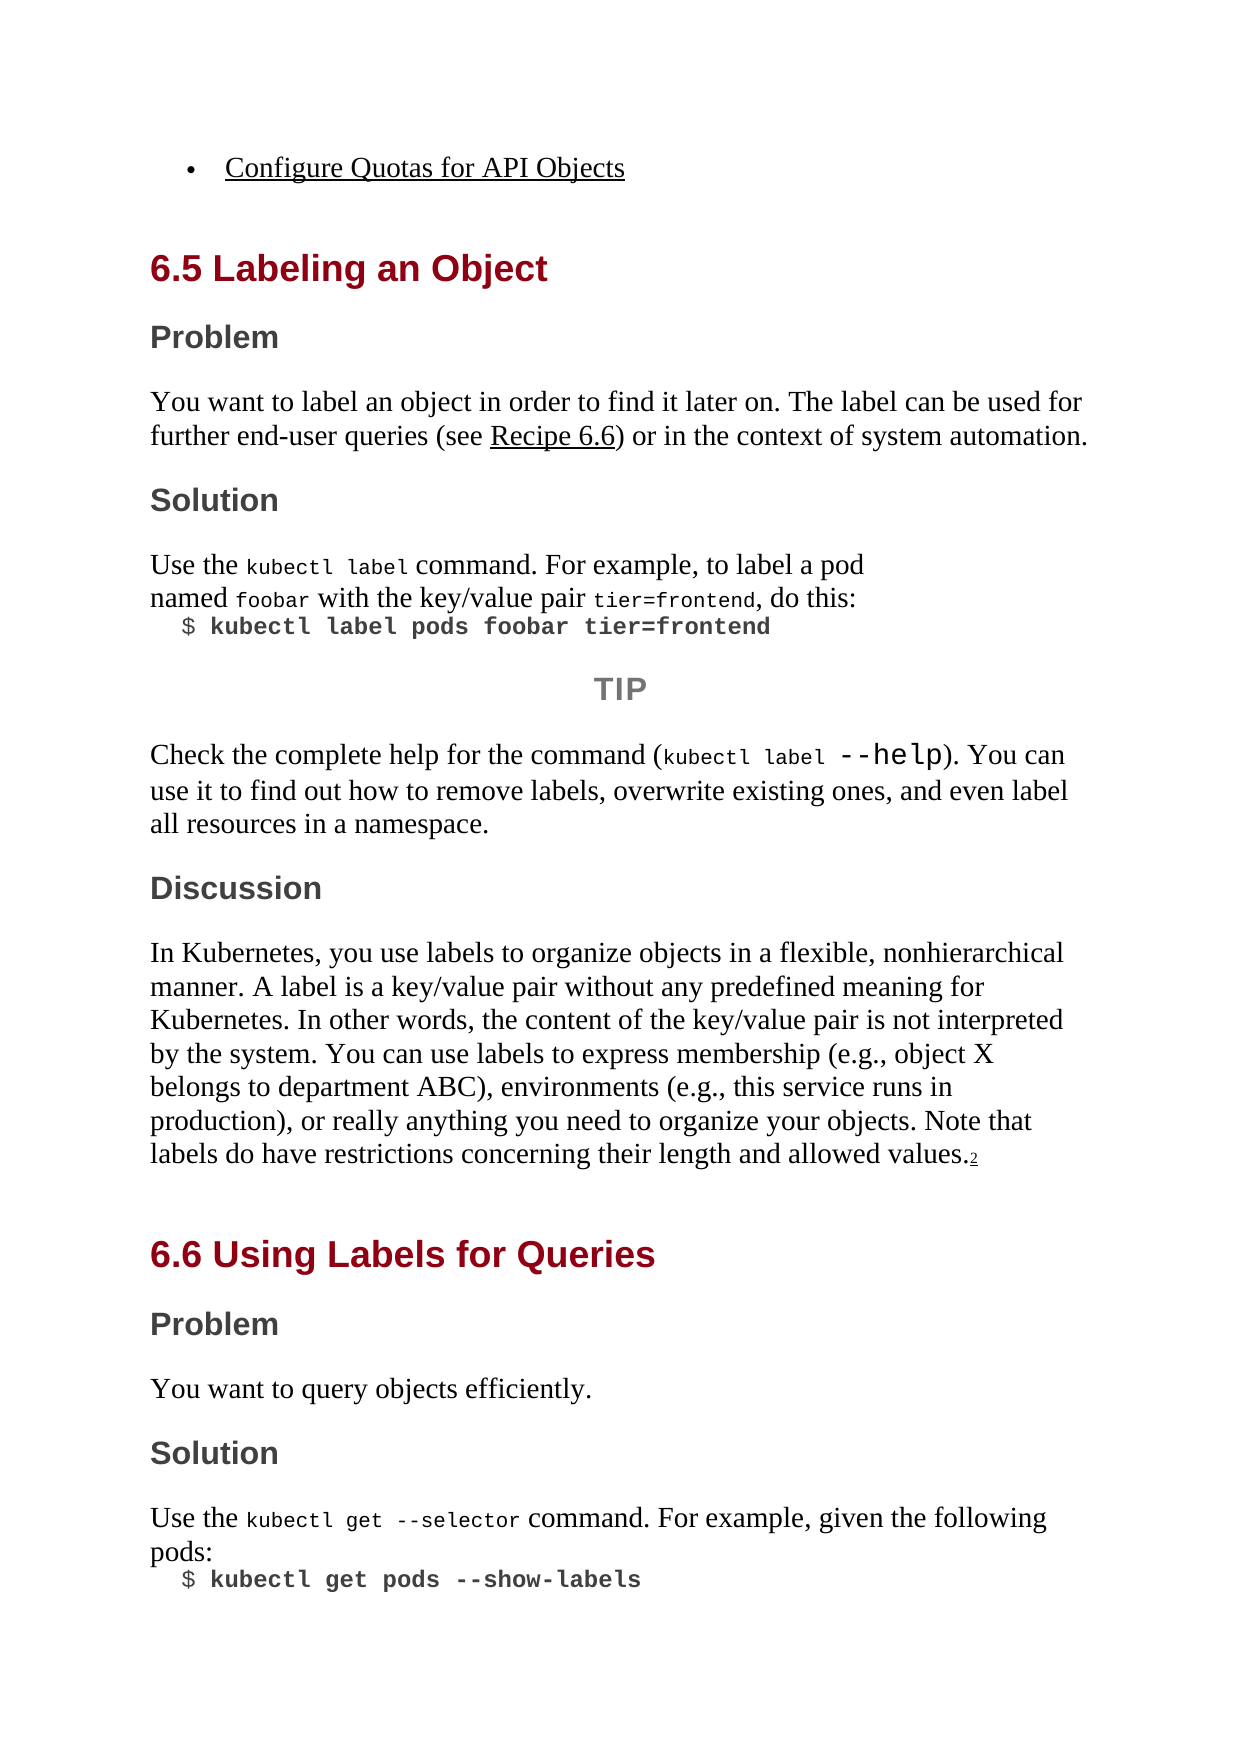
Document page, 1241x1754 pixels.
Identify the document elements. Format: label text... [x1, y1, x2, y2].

subtitle Solution [150, 481, 1090, 518]
subtitle 6.5 Labeling an Object [150, 246, 1090, 289]
text Use the kubectl label command. For example, to label a pod named foobar with the key/value pair tier=frontend, do this: [150, 547, 1090, 614]
subtitle Discussion [150, 869, 1090, 906]
text Use the kubectl get --selector command. For example, given the following pods: [150, 1500, 1090, 1567]
subtitle 6.6 Using Labels for Queries [150, 1233, 1090, 1276]
list Configure Quotas for API Objects [187, 150, 1090, 183]
text You want to label an object in order to find it later on. The label can be used for further end-user queries (see Recipe 6.6) or in the context of system automation. [150, 384, 1090, 452]
text In Kubernetes, you use labels to organize objects in a flexible, nonhierarchical manner. A label is a key/value pair without any predefined meaning for Kubernetes. In other words, the content of the key/value pair is not interpreted by the system. You can use labels to express membership (e.g., object X belongs to department ABC), environments (e.g., this service runs in production), or really anything you need to organize your objects. Note that labels do have restrictions concerning their length and allowed values.2 [150, 935, 1090, 1170]
subtitle Solution [150, 1434, 1090, 1471]
text Check the complete help for the command (kubectl label --help). You can use it to find out how to remove labels, overwrite existing ones, and even label all resources in a namespace. [150, 737, 1090, 840]
text $ kubectl get pods --show-labels [181, 1567, 1090, 1594]
subtitle Problem [150, 318, 1090, 355]
text You want to query objects efficiently. [150, 1371, 1090, 1405]
subtitle Problem [150, 1305, 1090, 1342]
text $ kubectl label pods foobar tier=frontend [181, 614, 1090, 641]
subtitle TIP [150, 671, 1090, 708]
